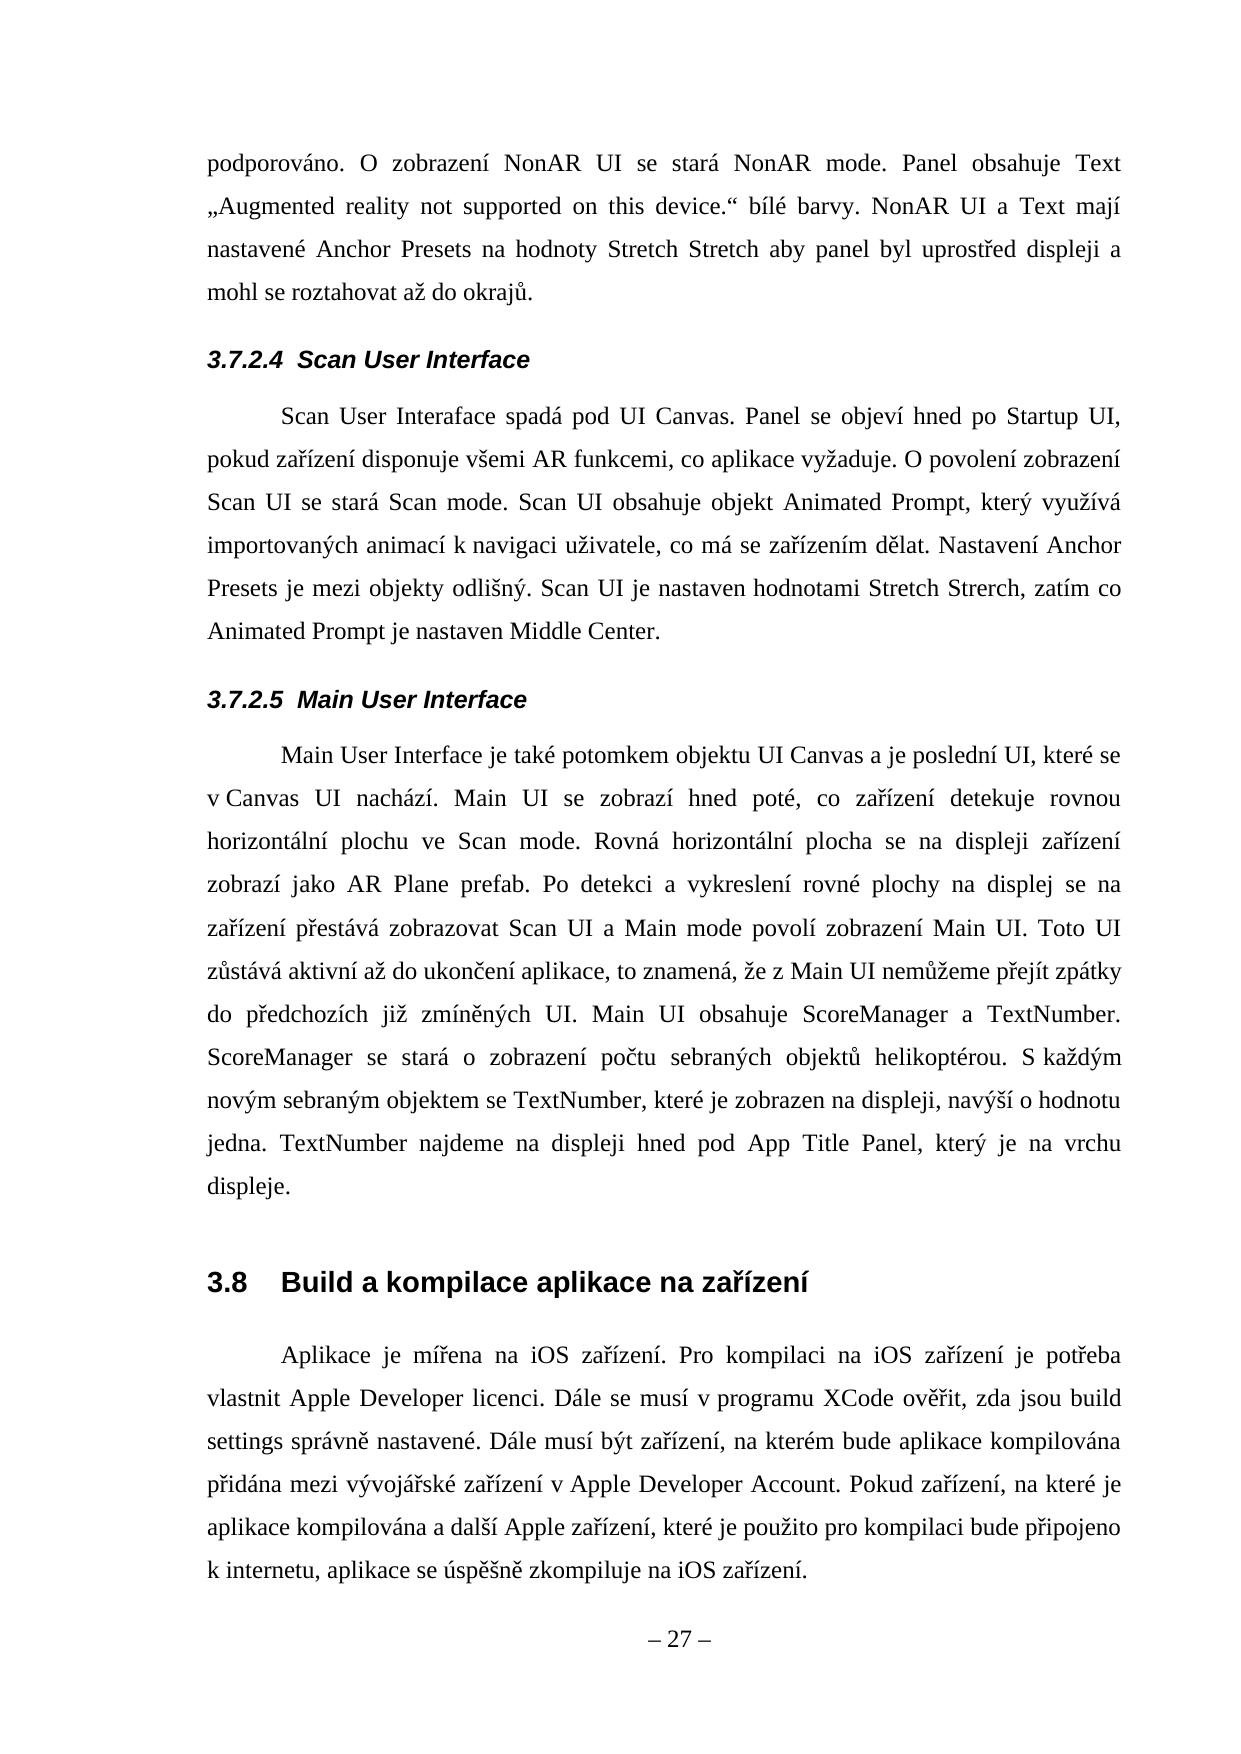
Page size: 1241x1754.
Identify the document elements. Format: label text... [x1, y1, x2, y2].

subtitle Scan User Interface [207, 345, 1122, 374]
text Scan User Interaface spadá pod UI Canvas. Panel se objeví hned po Startup UI, pokud zařízení disponuje všemi AR funkcemi, co aplikace vyžaduje. O povolení zobrazení Scan UI se stará Scan mode. Scan UI obsahuje objekt Animated Prompt, který využívá importovaných animací k navigaci uživatele, co má se zařízením dělat. Nastavení Anchor Presets je mezi objekty odlišný. Scan UI je nastaven hodnotami Stretch Strerch, zatím co Animated Prompt je nastaven Middle Center. [207, 401, 1122, 645]
text Main User Interface je také potomkem objektu UI Canvas a je poslední UI, které se v Canvas UI nachází. Main UI se zobrazí hned poté, co zařízení detekuje rovnou horizontální plochu ve Scan mode. Rovná horizontální plocha se na displeji zařízení zobrazí jako AR Plane prefab. Po detekci a vykreslení rovné plochy na displej se na zařízení přestává zobrazovat Scan UI a Main mode povolí zobrazení Main UI. Toto UI zůstává aktivní až do ukončení aplikace, to znamená, že z Main UI nemůžeme přejít zpátky do předchozích již zmíněných UI. Main UI obsahuje ScoreManager a TextNumber. ScoreManager se stará o zobrazení počtu sebraných objektů helikoptérou. S každým novým sebraným objektem se TextNumber, které je zobrazen na displeji, navýší o hodnotu jedna. TextNumber najdeme na displeji hned pod App Title Panel, který je na vrchu displeje. [207, 740, 1122, 1200]
subtitle Build a kompilace aplikace na zařízení [207, 1264, 1122, 1298]
subtitle Main User Interface [207, 684, 1122, 713]
text Aplikace je mířena na iOS zařízení. Pro kompilaci na iOS zařízení je potřeba vlastnit Apple Developer licenci. Dále se musí v programu XCode ověřit, zda jsou build settings správně nastavené. Dále musí být zařízení, na kterém bude aplikace kompilována přidána mezi vývojářské zařízení v Apple Developer Account. Pokud zařízení, na které je aplikace kompilována a další Apple zařízení, které je použito pro kompilaci bude připojeno k internetu, aplikace se úspěšně zkompiluje na iOS zařízení. [207, 1340, 1122, 1584]
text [207, 148, 1122, 306]
